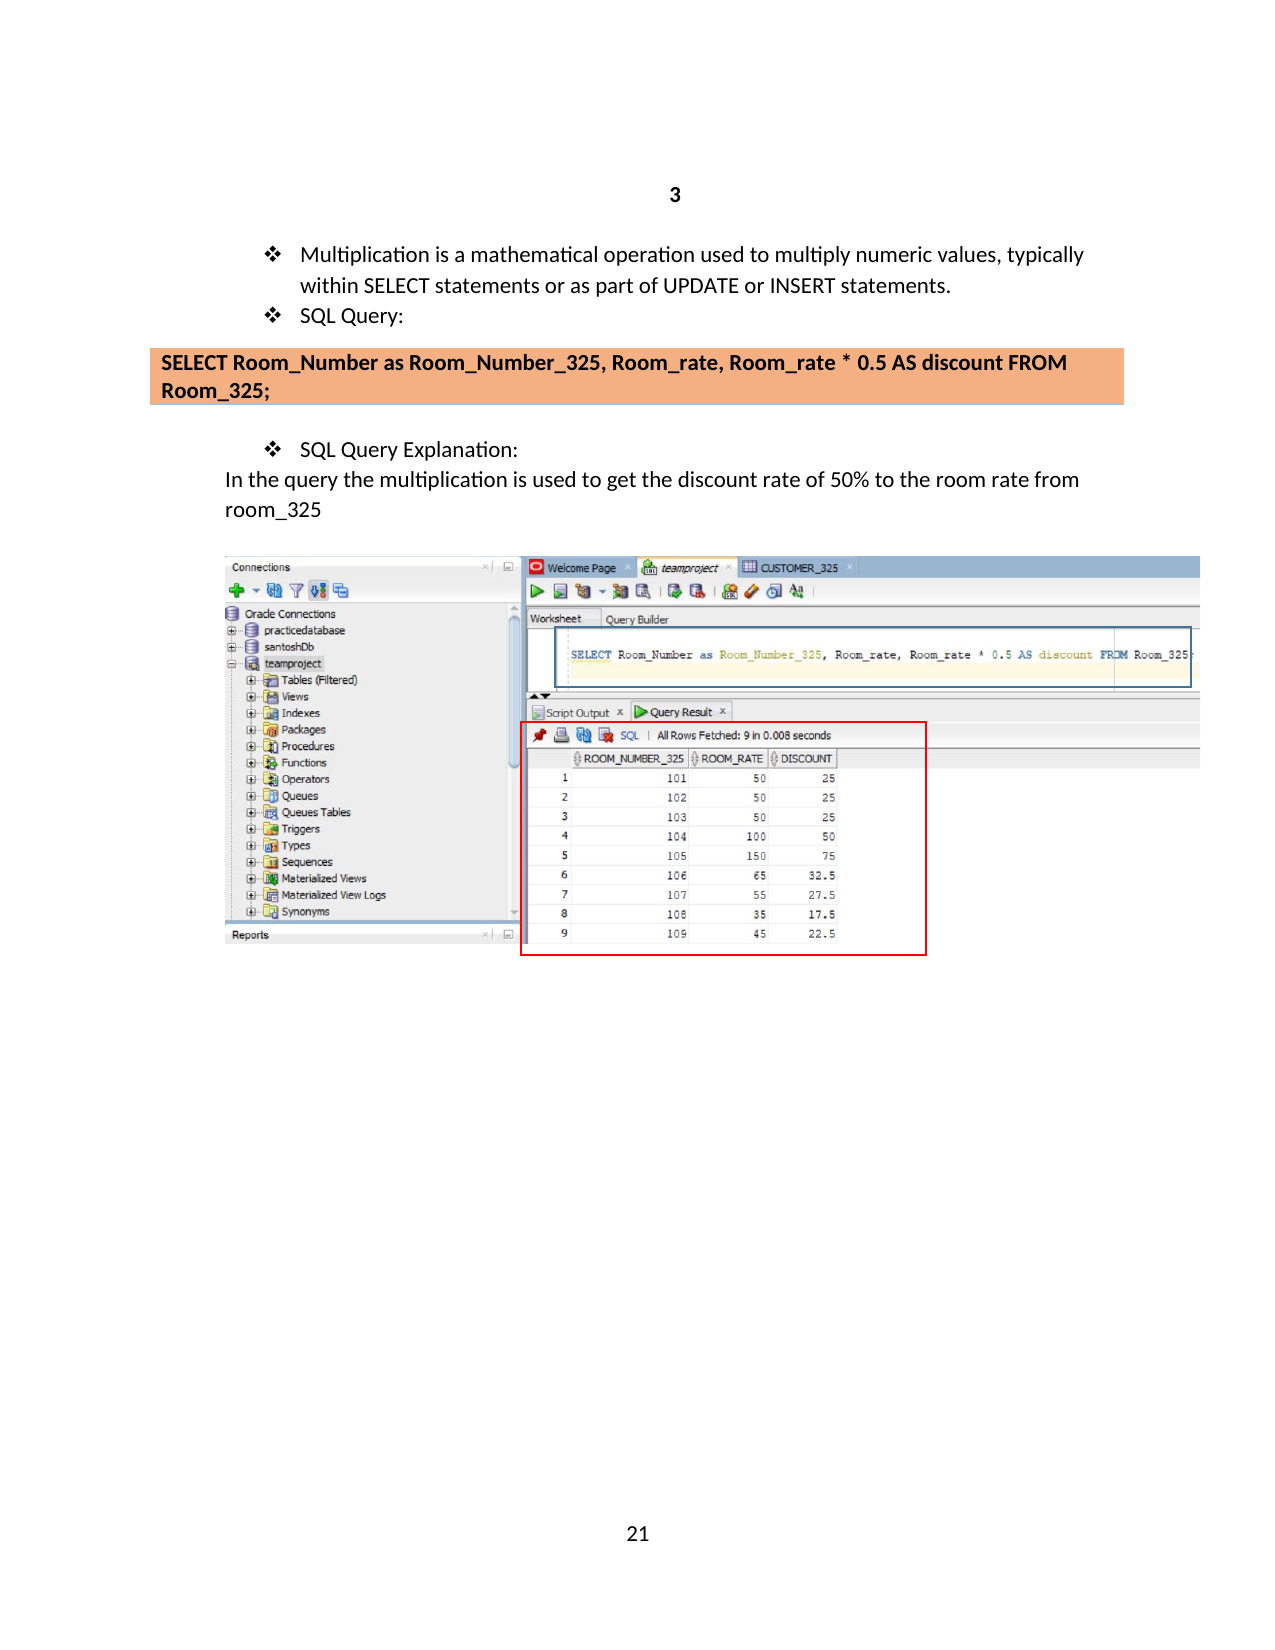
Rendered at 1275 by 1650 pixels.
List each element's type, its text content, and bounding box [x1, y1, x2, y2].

list In the query the multiplication is used to get the discount rate of 50% to the room rate from room_325 [225, 465, 1125, 524]
list SQL Query: [262, 301, 1125, 329]
picture [522, 723, 925, 944]
table_header SELECT Room_Number as Room_Number_325, Room_rate, Room_rate * 0.5 AS discount FROM Room_325; [150, 348, 1124, 404]
picture [225, 556, 1200, 944]
list Multiplication is a mathematical operation used to multiply numeric values, typically within SELECT statements or as part of UPDATE or INSERT statements. [262, 241, 1125, 299]
list 3 [225, 180, 1125, 208]
list SQL Query Explanation: [262, 435, 1125, 463]
